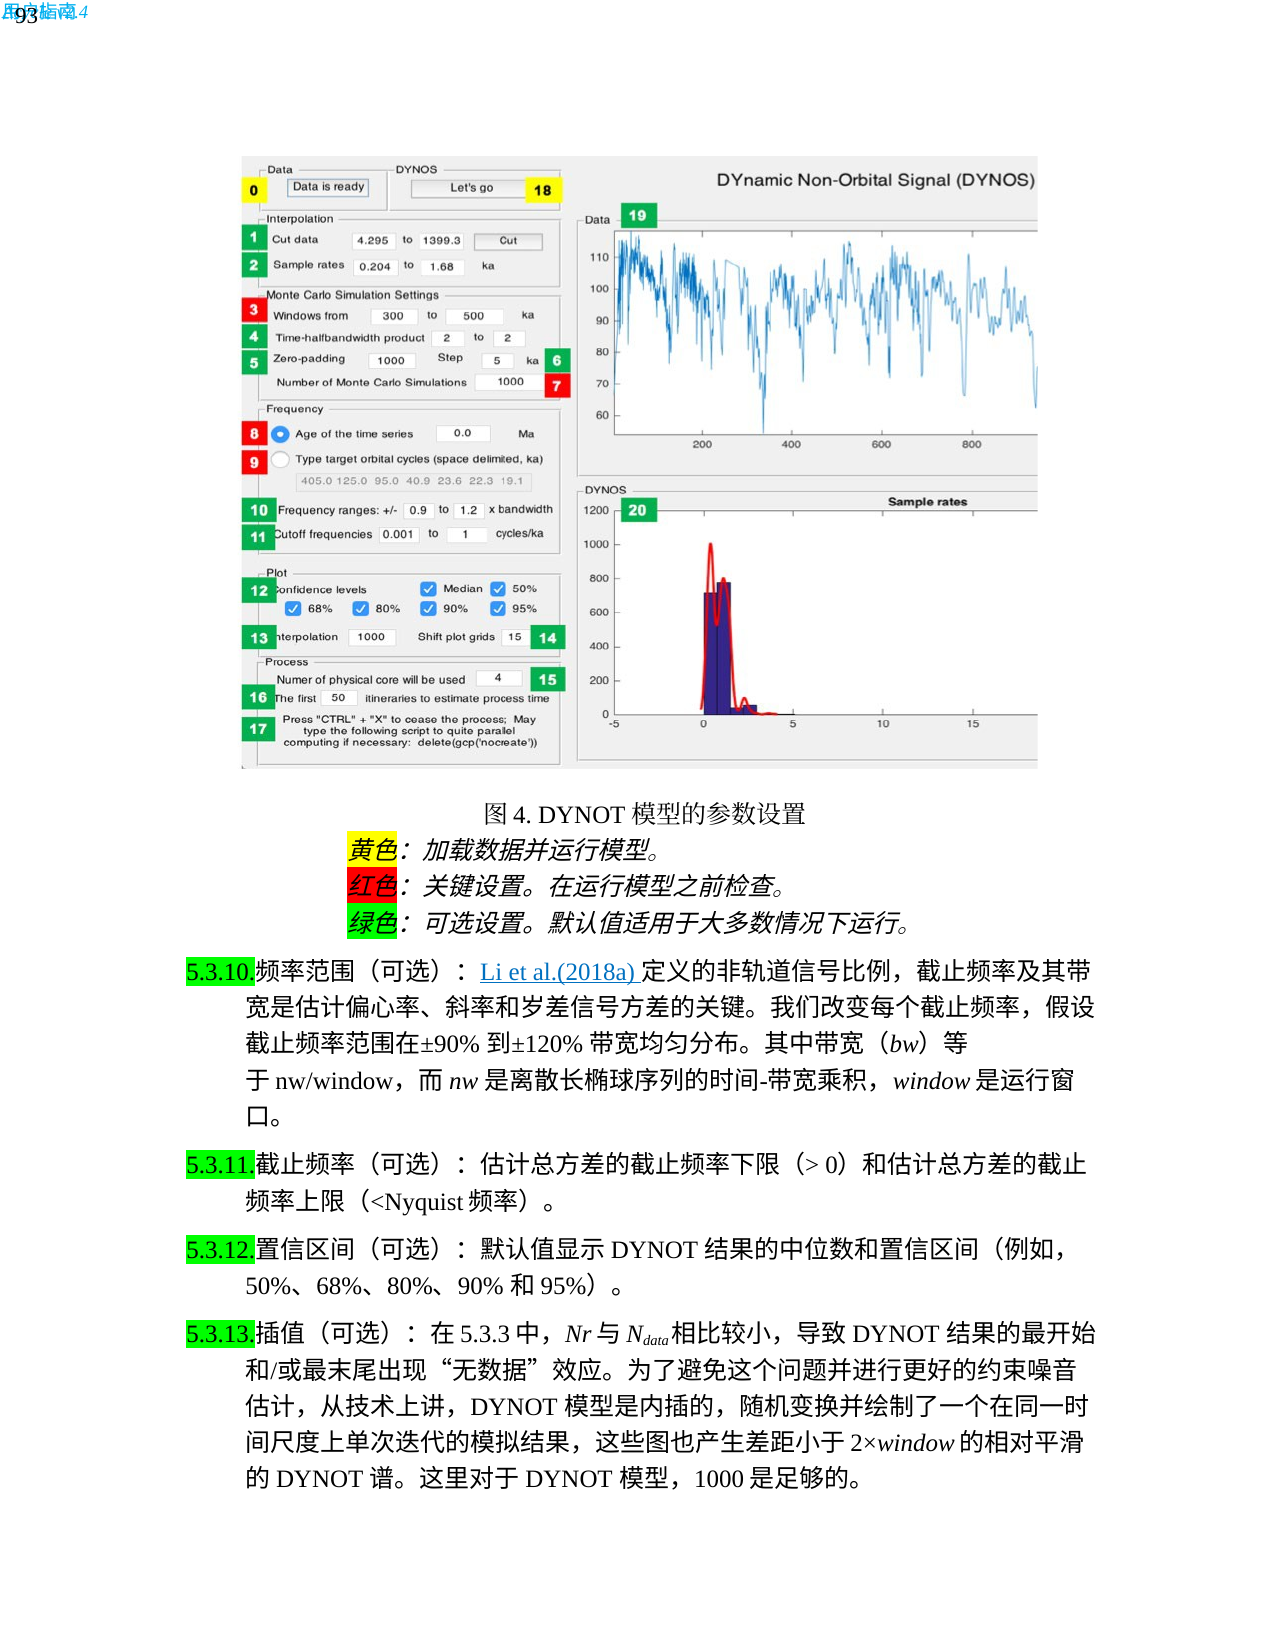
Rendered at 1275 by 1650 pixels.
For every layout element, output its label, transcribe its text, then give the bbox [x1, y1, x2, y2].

text 图4. DYNOT 模型的参数设置 [483, 794, 1210, 831]
picture [60, 7, 66, 14]
picture [47, 2, 56, 7]
text 红色：关键设置。在运行模型之前检查。 [397, 867, 1210, 903]
text 5.3.12.置信区间（可选）：默认值显示 DYNOT 结果的中位数和置信区间（例如，50%、68%、80%、90% 和 95%）。 [186, 1229, 1099, 1302]
text 5.3.11.截止频率（可选）：估计总方差的截止频率下限（> 0）和估计总方差的截止频率上限（<Nyquist频率）。 [186, 1145, 1099, 1217]
text 5.3.13.插值（可选）：在5.3.3中，Nr与Ndata相比较小，导致 DYNOT 结果的最开始和/或最末尾出现“无数据”效应。为了避免这个问题并进行更好的约束噪音估计，从技术上讲，DYNOT 模型是内插的，随机变换并绘制了一个在同一时间尺度上单次迭代的模拟结果，这些图也产生差距小于2×window的相对平滑的 DYNOT 谱。这里对于 DYNOT 模型，1000是足够的。 [186, 1314, 1099, 1495]
text 黄色：加载数据并运行模型。 [397, 831, 1210, 867]
text 5.3.10.频率范围（可选）：Li et al.(2018a) 定义的非轨道信号比例，截止频率及其带宽是估计偏心率、斜率和岁差信号方差的关键。我们改变每个截止频率，假设截止频率范围在±90% 到±120% 带宽均匀分布。其中带宽（bw）等于nw/window，而 nw 是离散长椭球序列的时间-带宽乘积，window是运行窗口。 [186, 951, 1099, 1133]
text 绿色：可选设置。默认值适用于大多数情况下运行。 [397, 903, 1210, 939]
picture [237, 156, 1038, 769]
